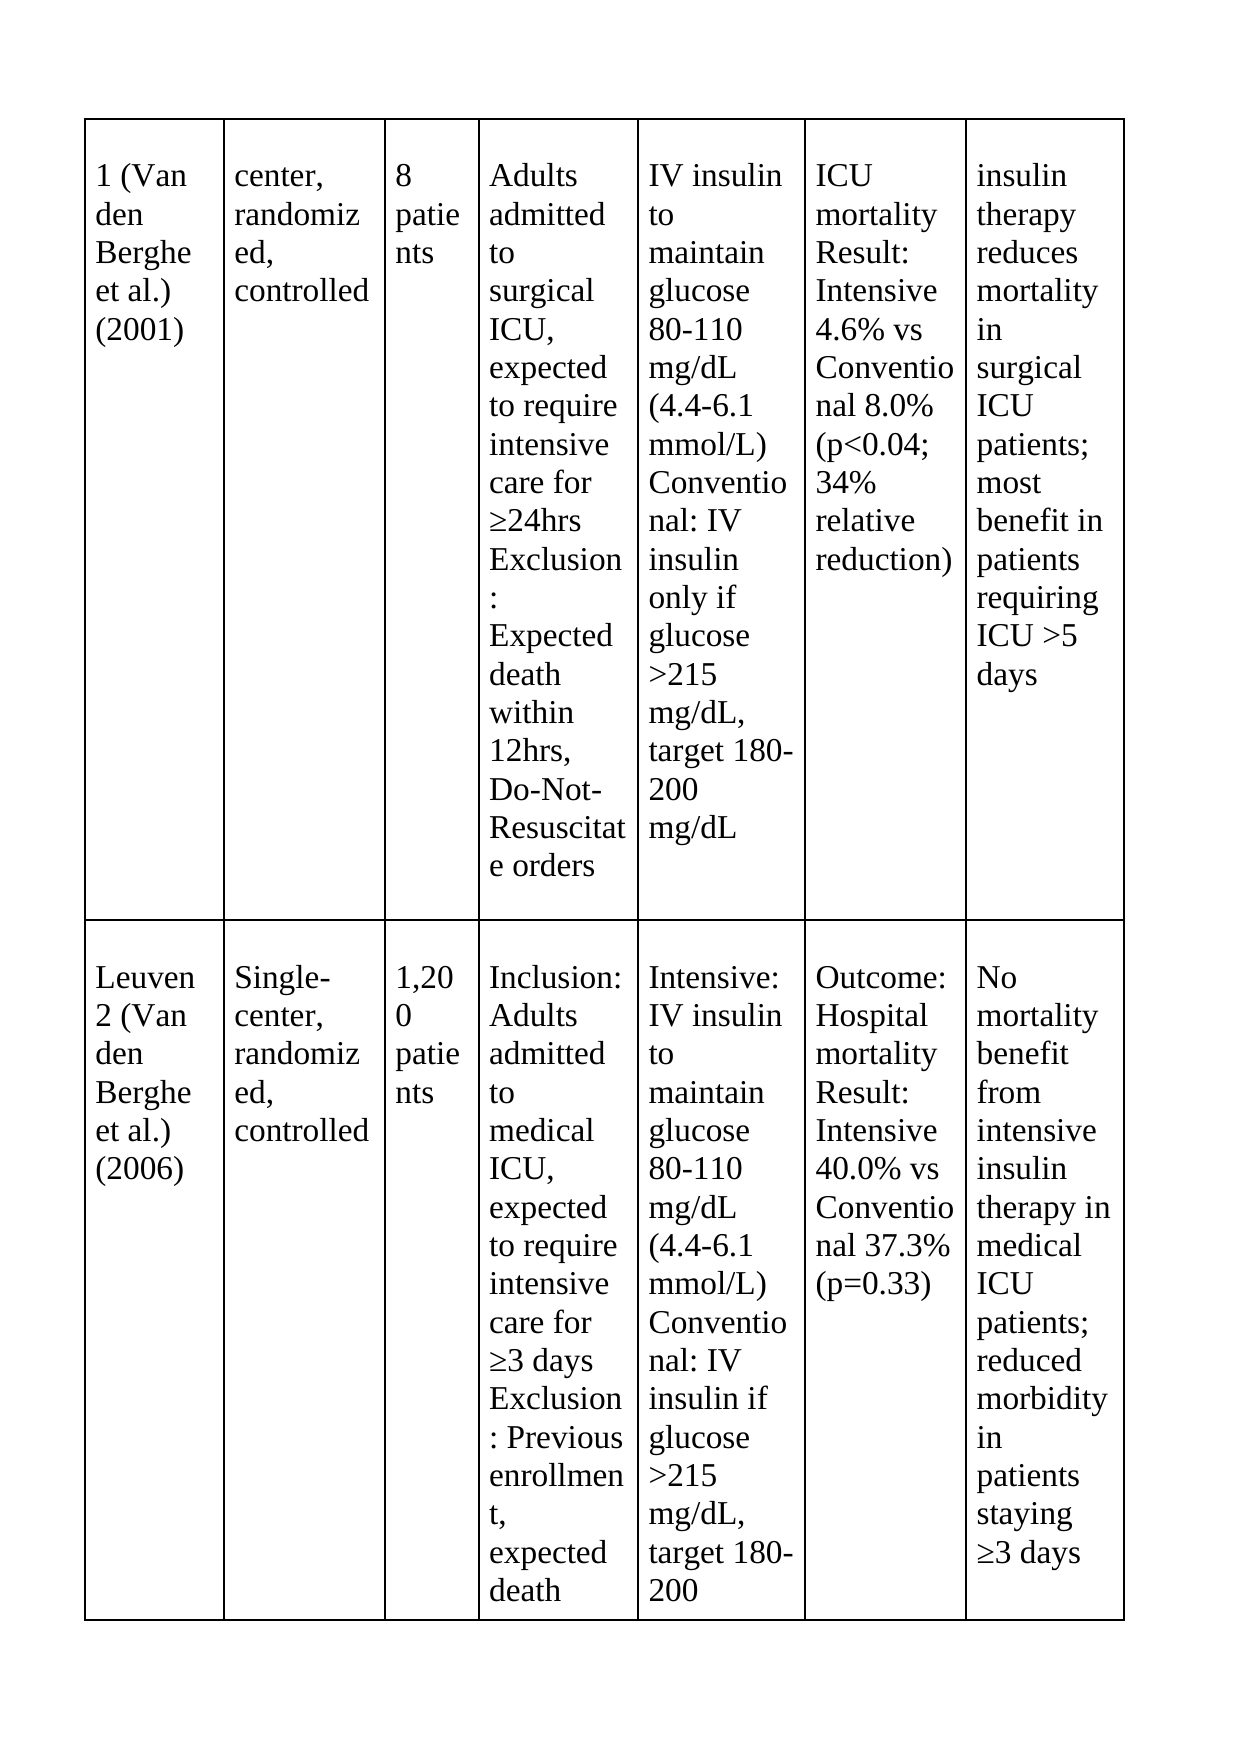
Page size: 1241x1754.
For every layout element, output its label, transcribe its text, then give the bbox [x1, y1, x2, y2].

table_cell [967, 921, 1123, 1619]
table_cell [225, 921, 384, 1619]
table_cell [480, 921, 637, 1619]
table_cell 1,200 patients [386, 921, 478, 1619]
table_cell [806, 921, 965, 1619]
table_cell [967, 120, 1123, 919]
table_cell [86, 921, 223, 1619]
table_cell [225, 120, 384, 919]
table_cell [639, 921, 804, 1619]
table_cell 1,548 patients [386, 120, 478, 919]
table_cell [639, 120, 804, 919]
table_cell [806, 120, 965, 919]
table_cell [86, 120, 223, 919]
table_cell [480, 120, 637, 919]
